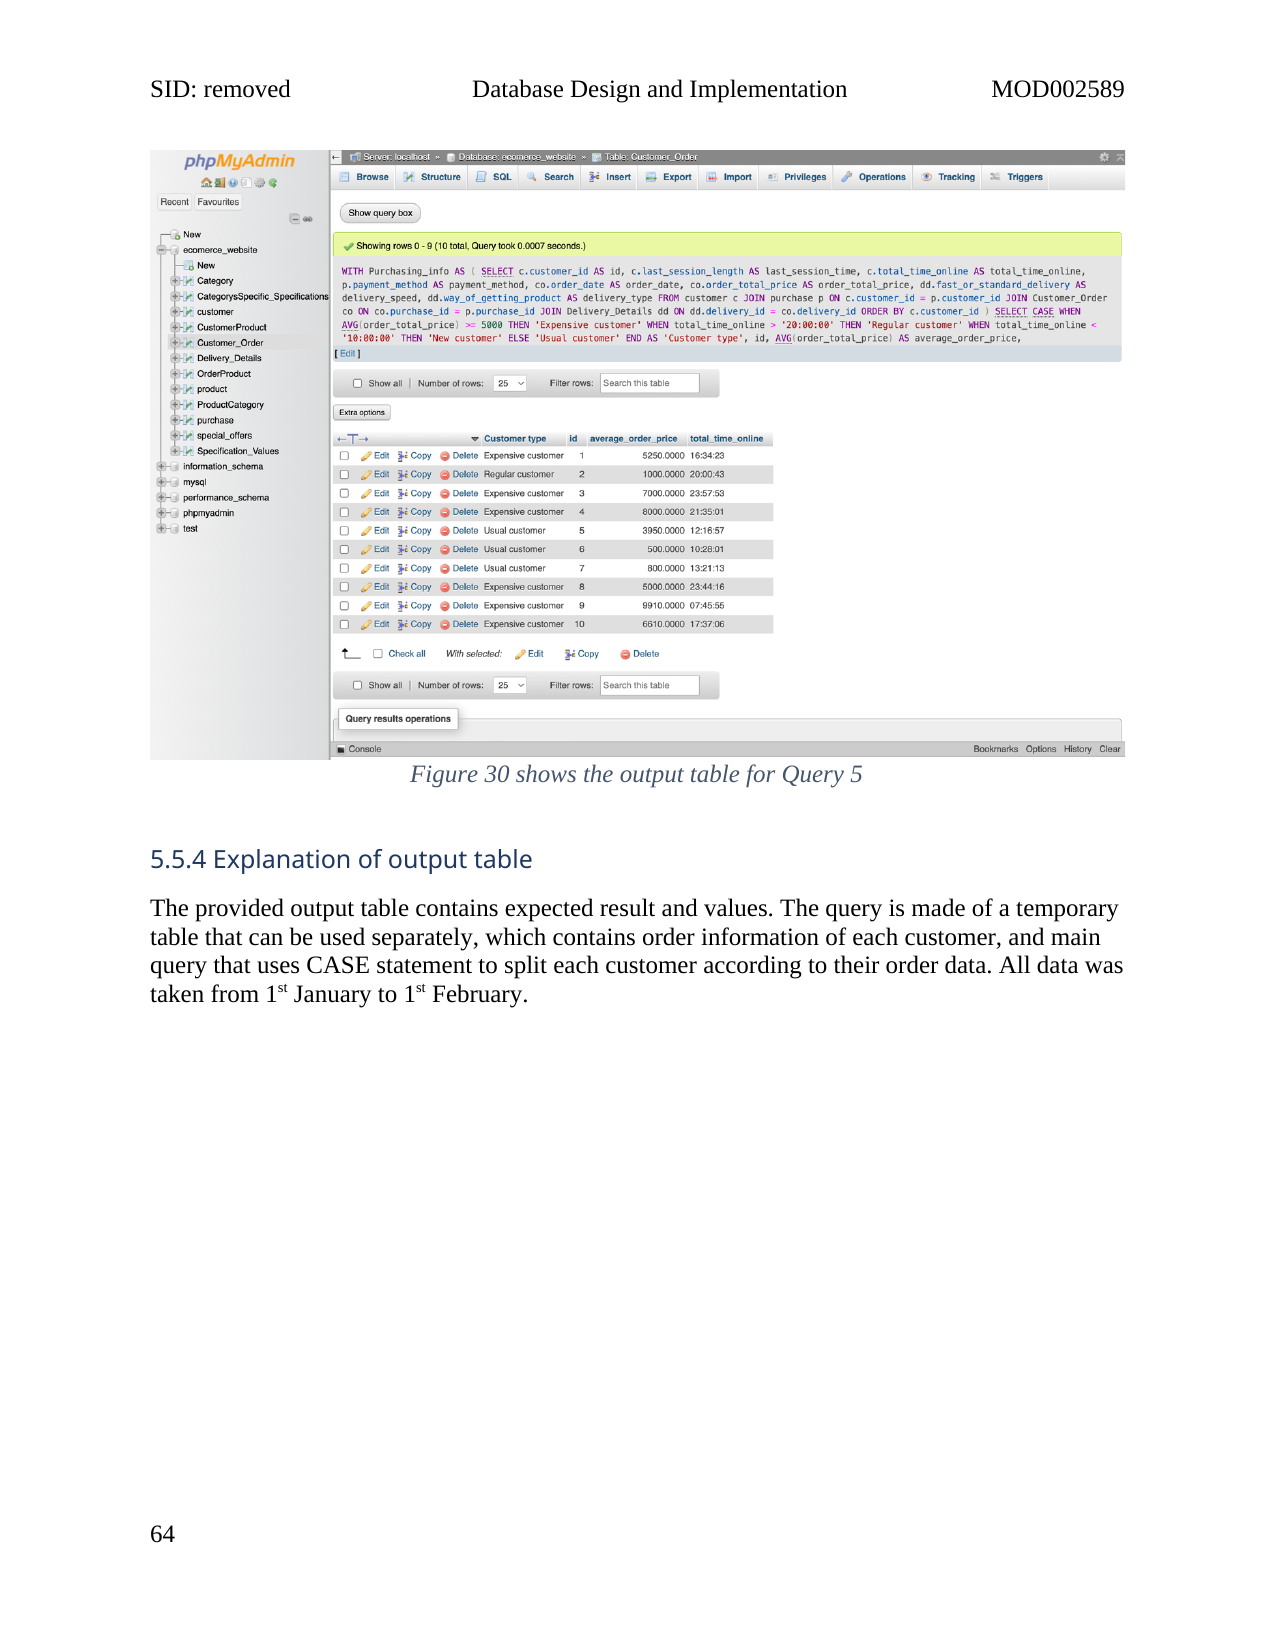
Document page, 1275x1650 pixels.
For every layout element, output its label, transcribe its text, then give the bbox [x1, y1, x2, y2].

text The provided output table contains expected result and values. The query is made of a temporary table that can be used separately, which contains order information of each customer, and main query that uses CASE statement to split each customer according to their order data. All data was taken from 1st January to 1st February. [150, 893, 1125, 1008]
subtitle 5.5.4 Explanation of output table [150, 842, 1125, 876]
picture [150, 150, 1125, 760]
text Figure 30 shows the output table for Query 5 [150, 760, 1125, 788]
